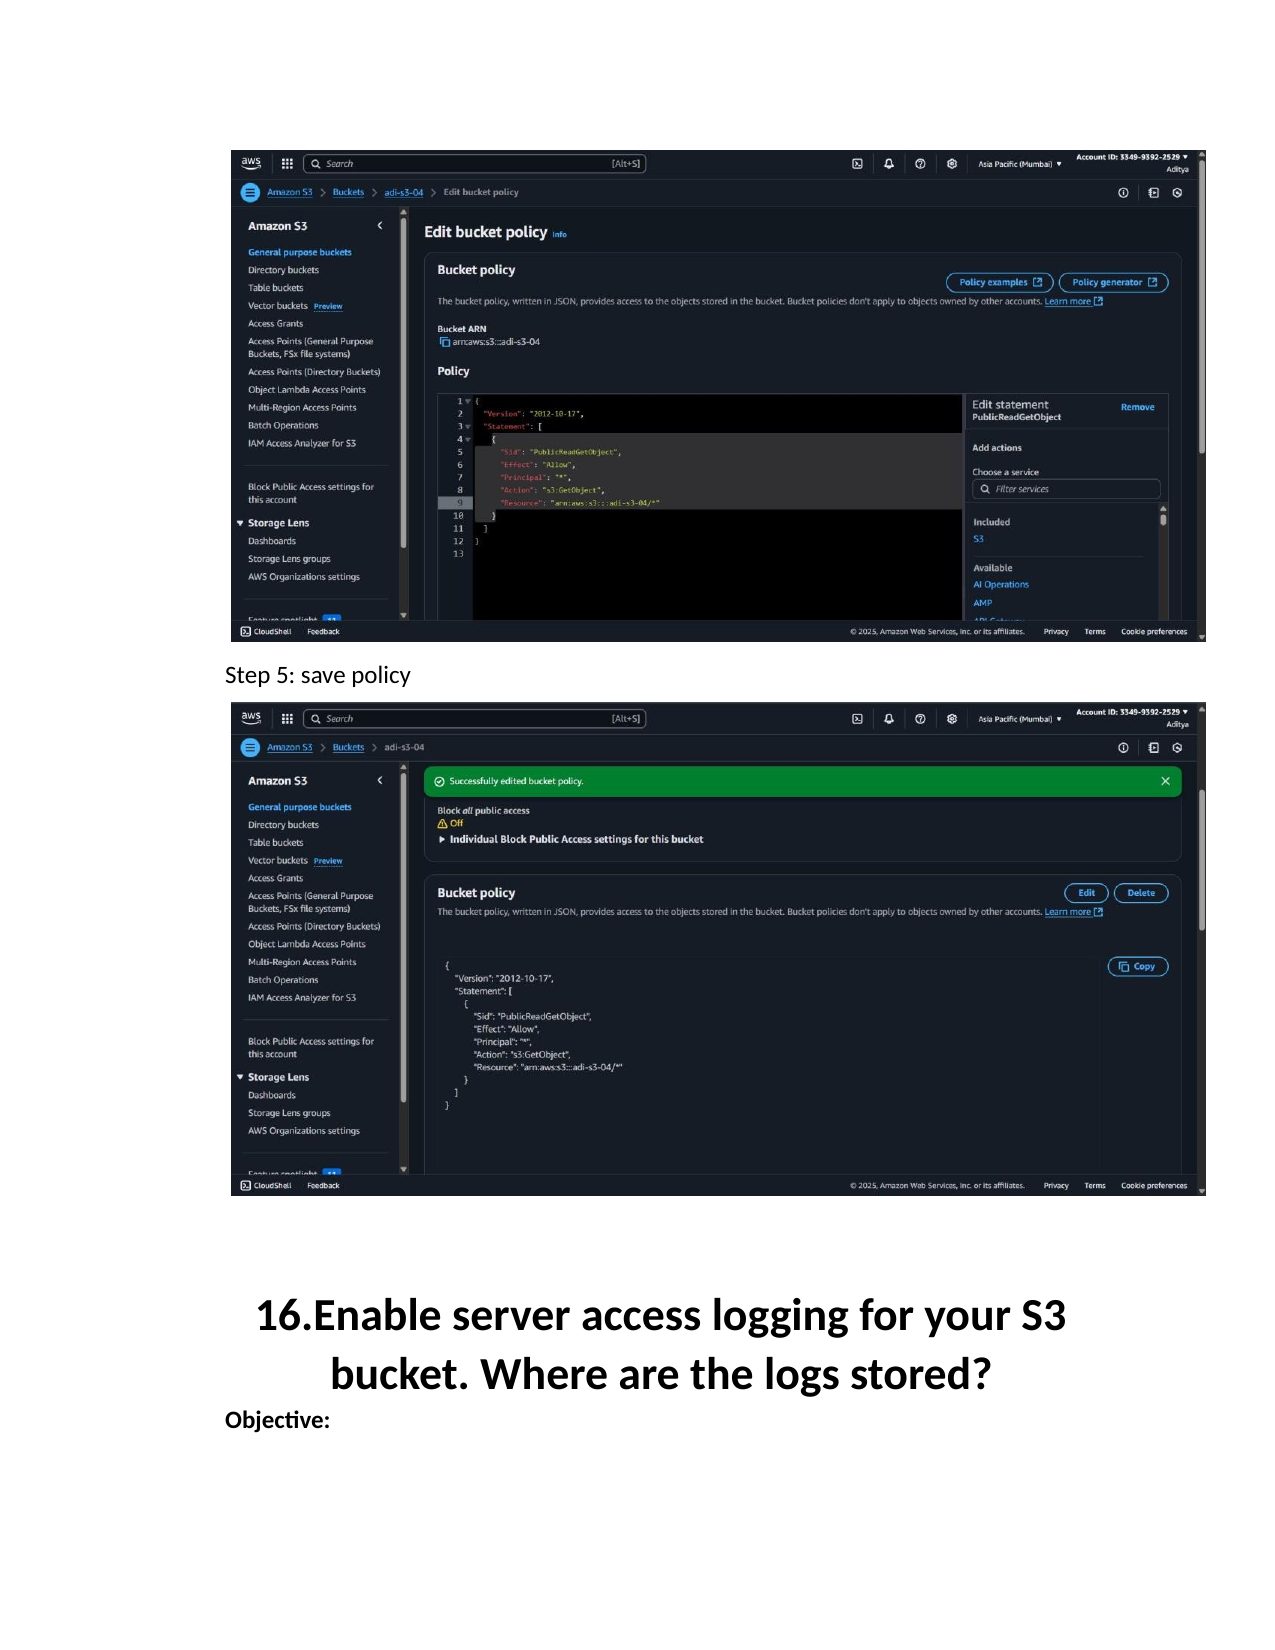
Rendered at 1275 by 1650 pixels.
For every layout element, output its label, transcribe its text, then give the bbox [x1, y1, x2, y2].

text Objective: [225, 1404, 1106, 1435]
picture [231, 150, 1206, 642]
picture [231, 702, 1206, 1196]
text 16.Enable server access logging for your S3 bucket. Where are the logs stored? [254, 1286, 1171, 1401]
text Step 5: save policy [225, 660, 1127, 690]
